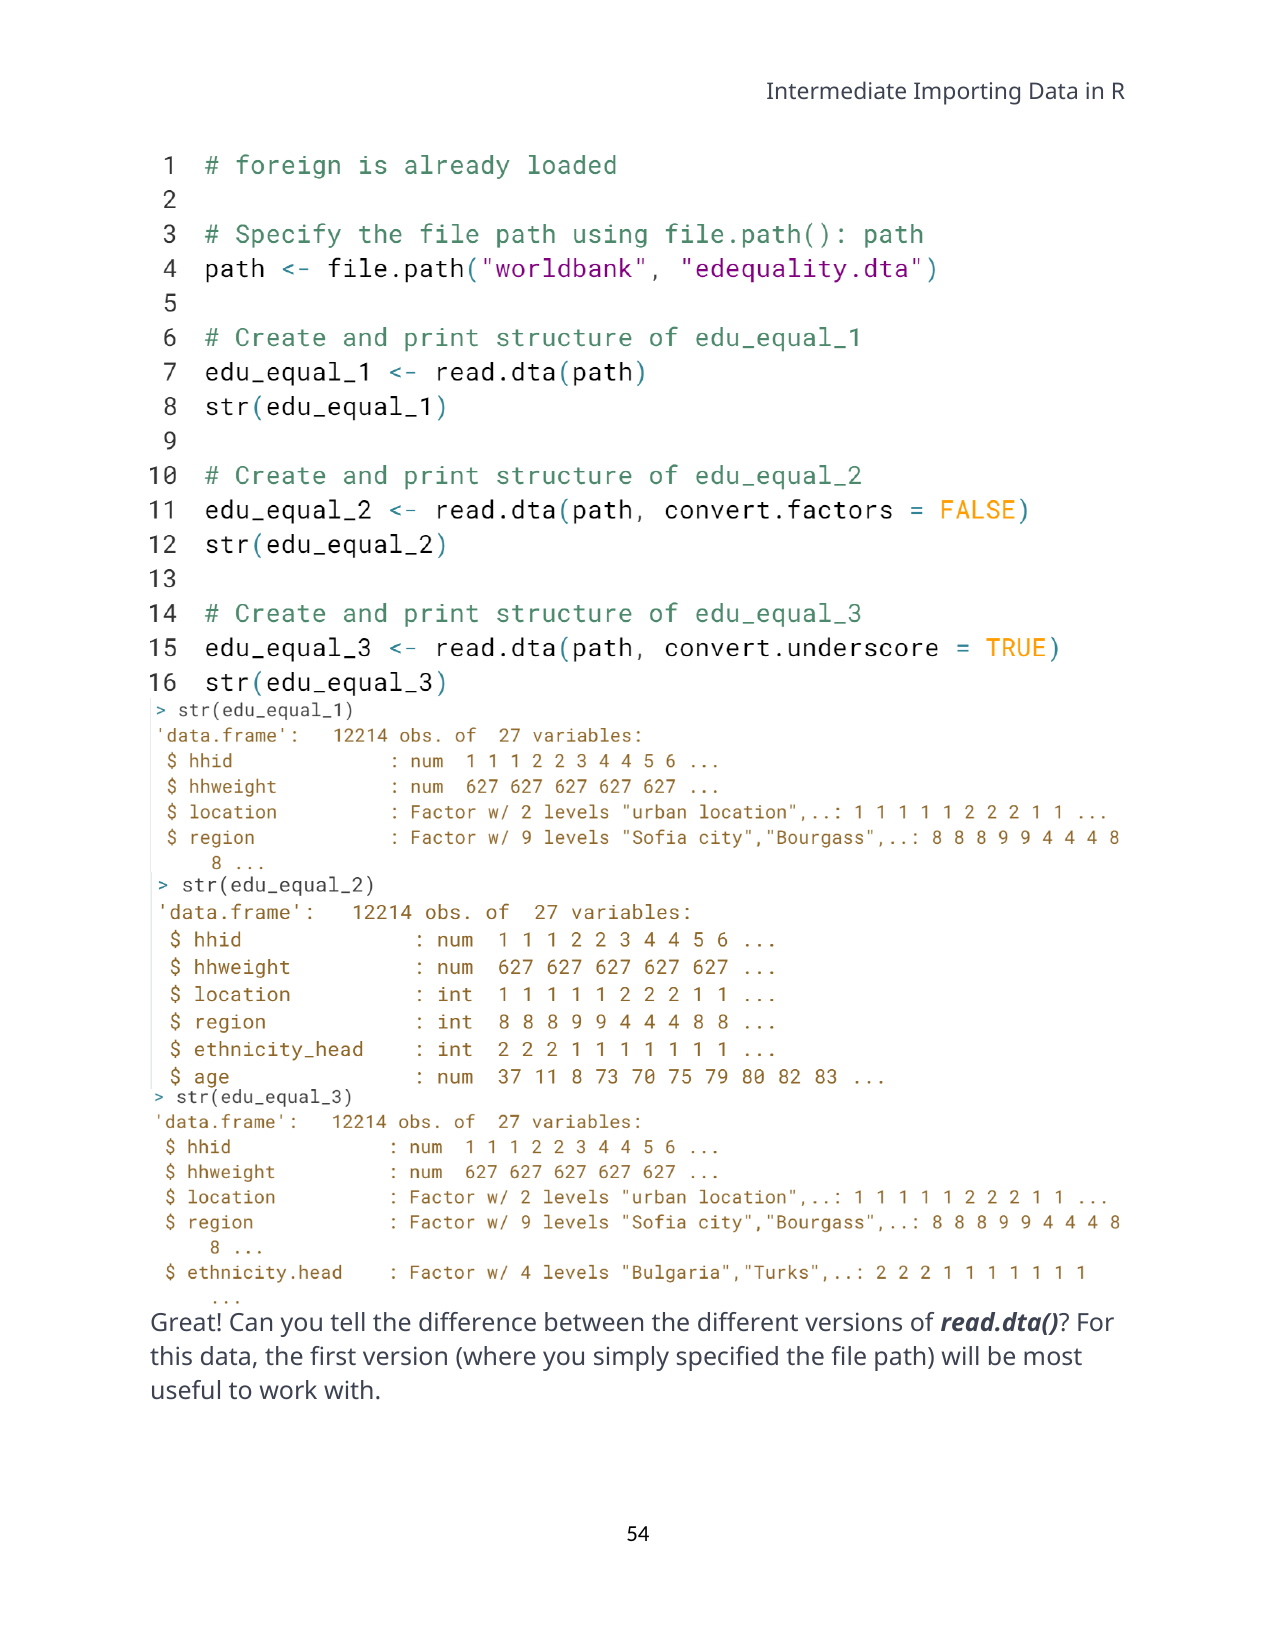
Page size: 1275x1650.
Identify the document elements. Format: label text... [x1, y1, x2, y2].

text Great! Can you tell the difference between the different versions of read.dta()? For this data, the first version (where you simply specified the file path) will be most useful to work with. [150, 1305, 1125, 1406]
picture [150, 150, 1125, 1305]
